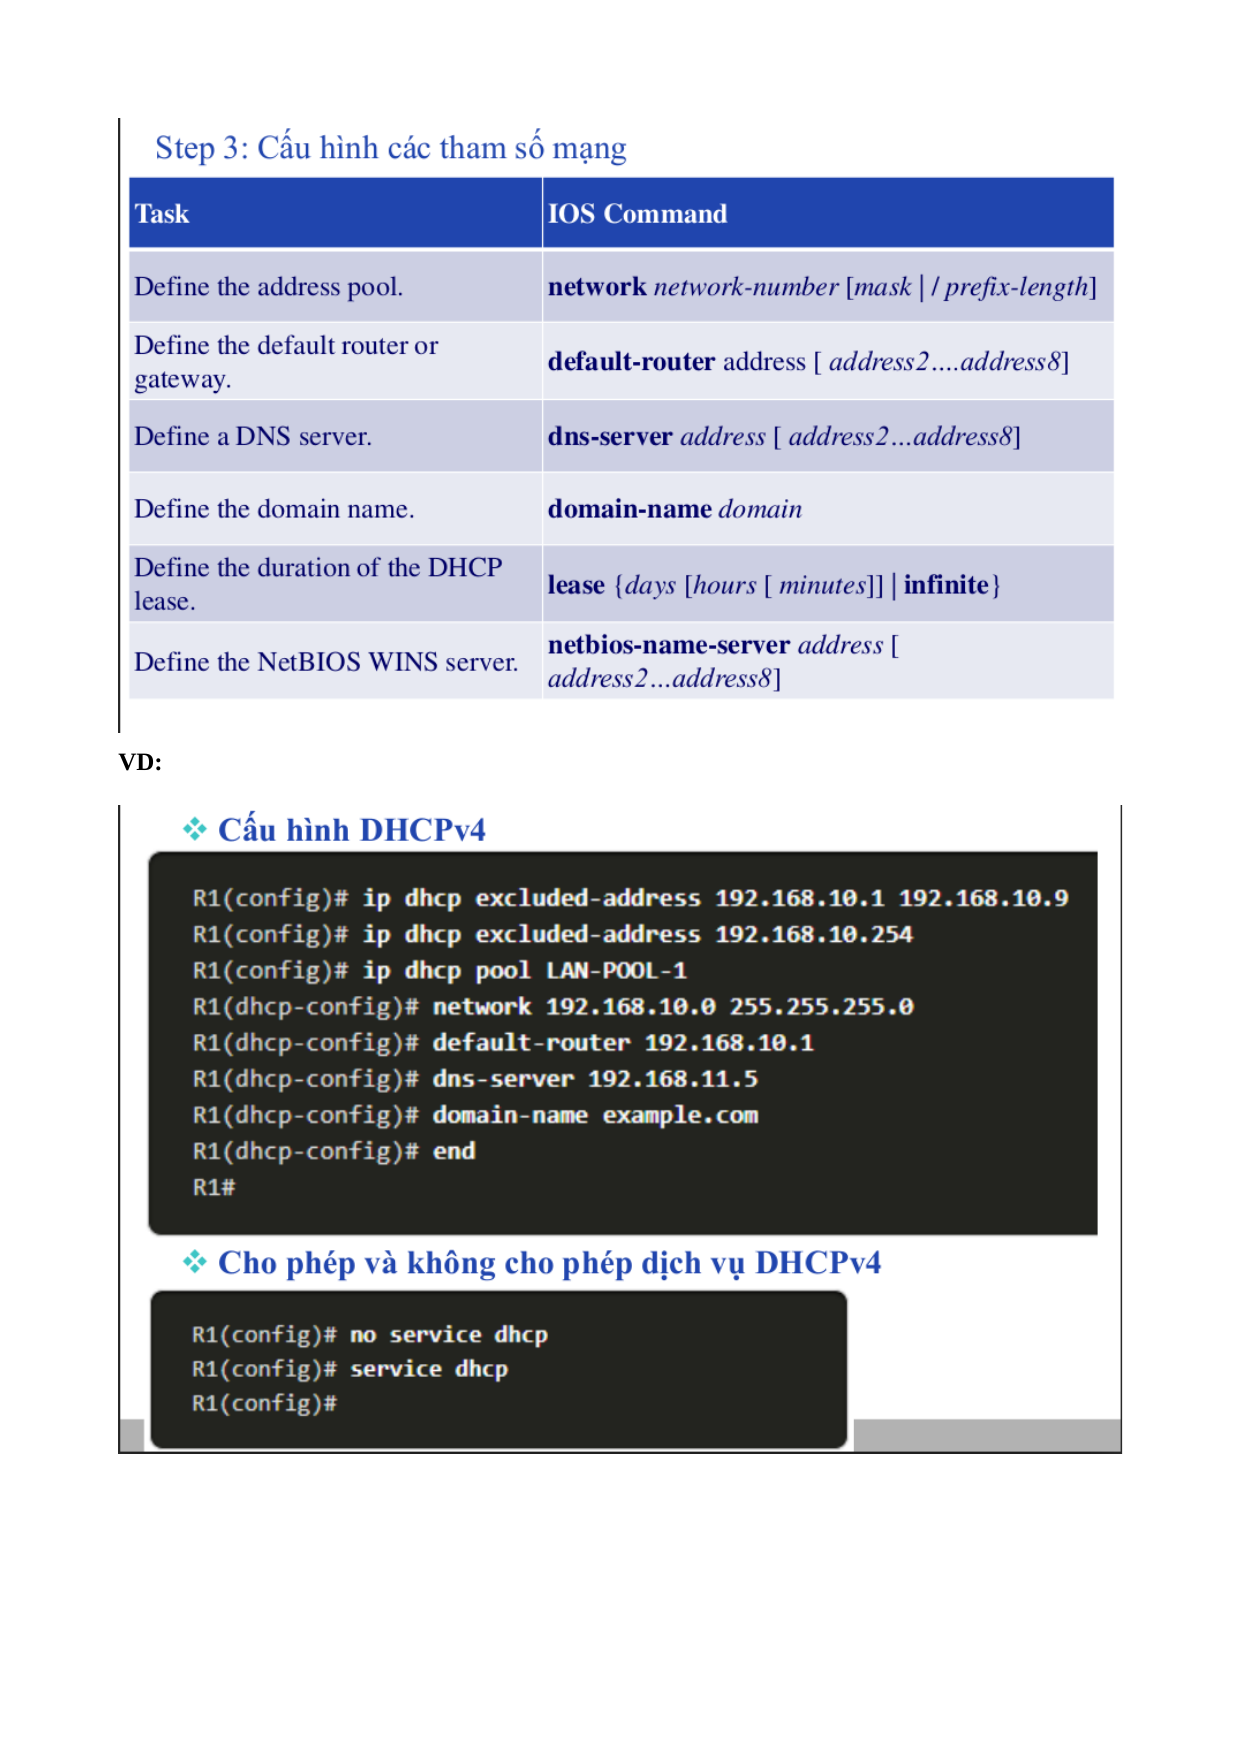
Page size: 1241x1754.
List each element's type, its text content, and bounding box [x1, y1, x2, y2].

picture [118, 118, 1123, 733]
text VD: [118, 733, 1122, 776]
picture [118, 805, 1123, 1454]
